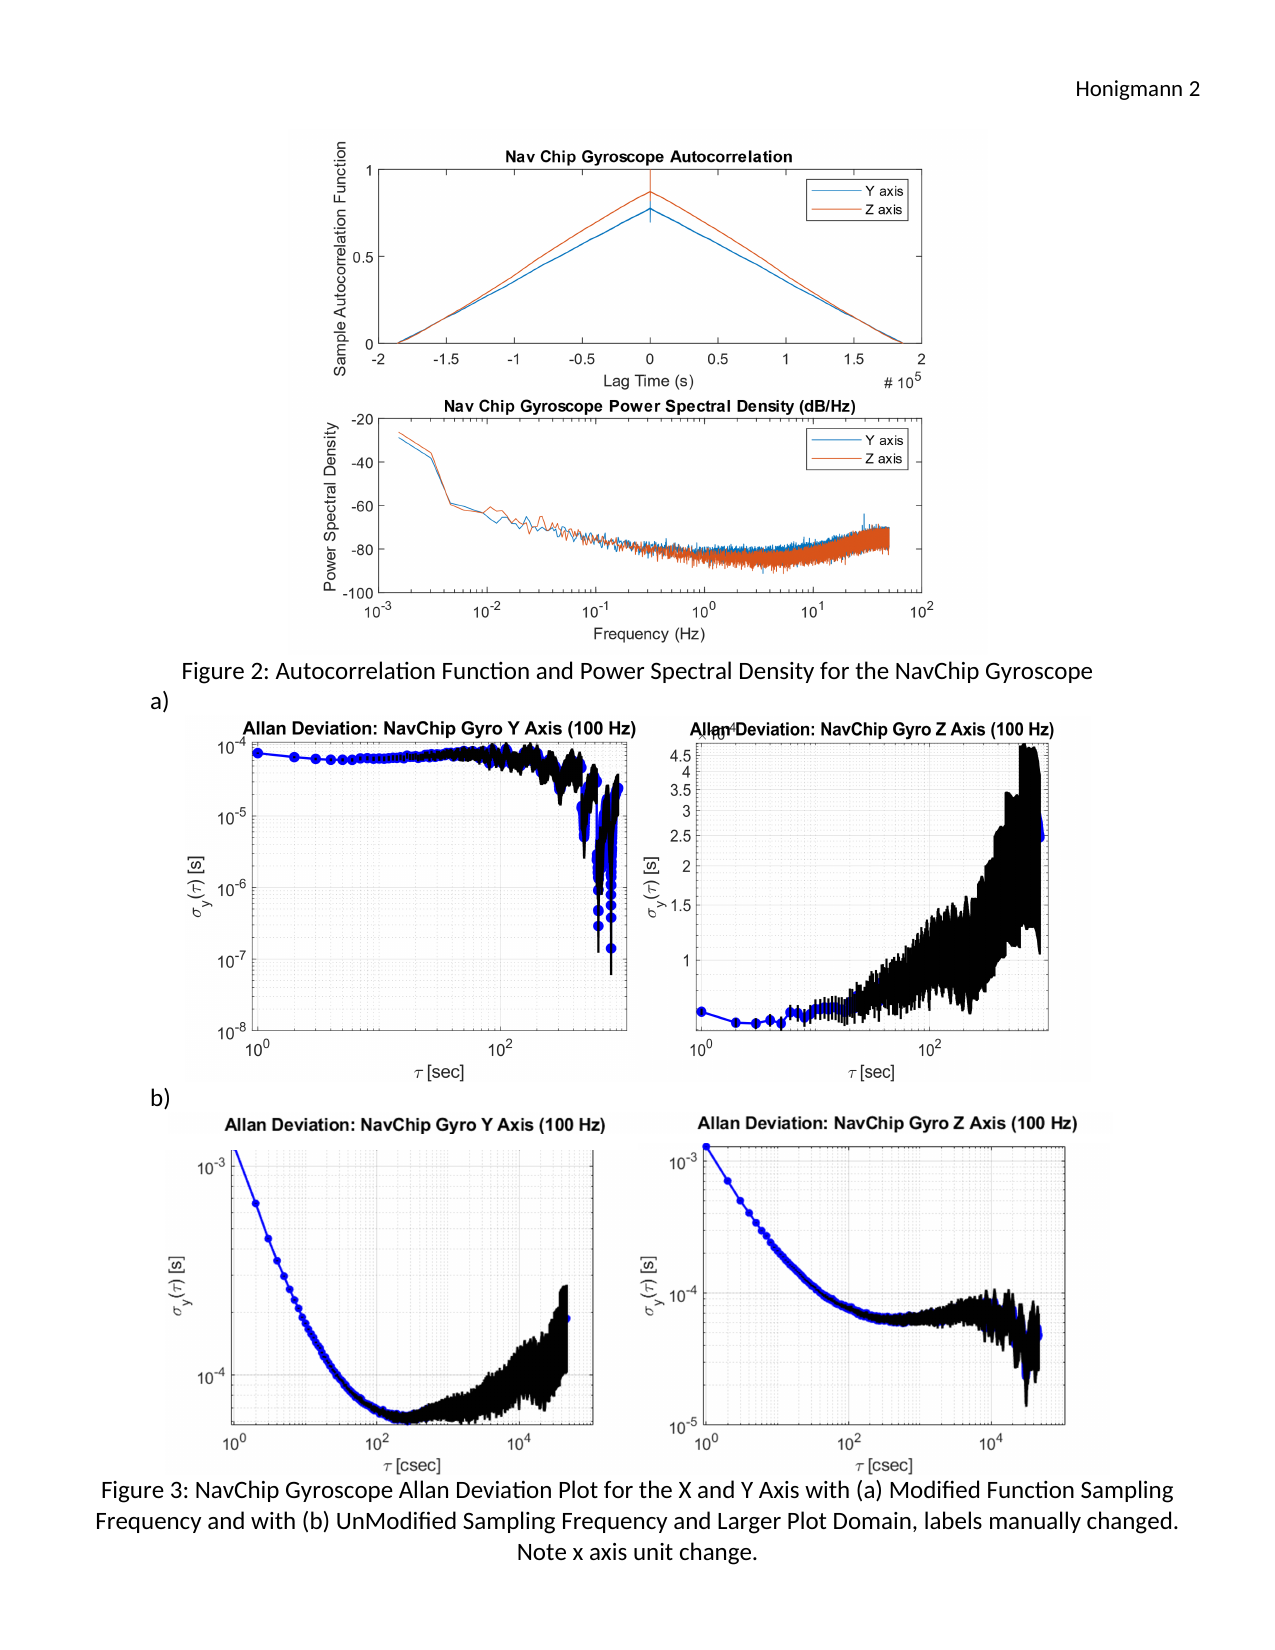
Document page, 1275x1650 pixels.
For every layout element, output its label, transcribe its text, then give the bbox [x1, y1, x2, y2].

picture [165, 1143, 1110, 1475]
text Figure 3: NavChip Gyroscope Allan Deviation Plot for the X and Y Axis with (a) Modified Function Sampling Frequency and with (b) UnModified Sampling Frequency and Larger Plot Domain, labels manually changed. Note x axis unit change. [75, 1474, 1200, 1566]
text Figure 2: Autocorrelation Function and Power Spectral Density for the NavChip Gyroscope [75, 655, 1200, 685]
picture [287, 129, 988, 655]
text b) [75, 1082, 1200, 1112]
picture [167, 1112, 1113, 1134]
text a) [75, 685, 1200, 716]
picture [184, 715, 1091, 1082]
